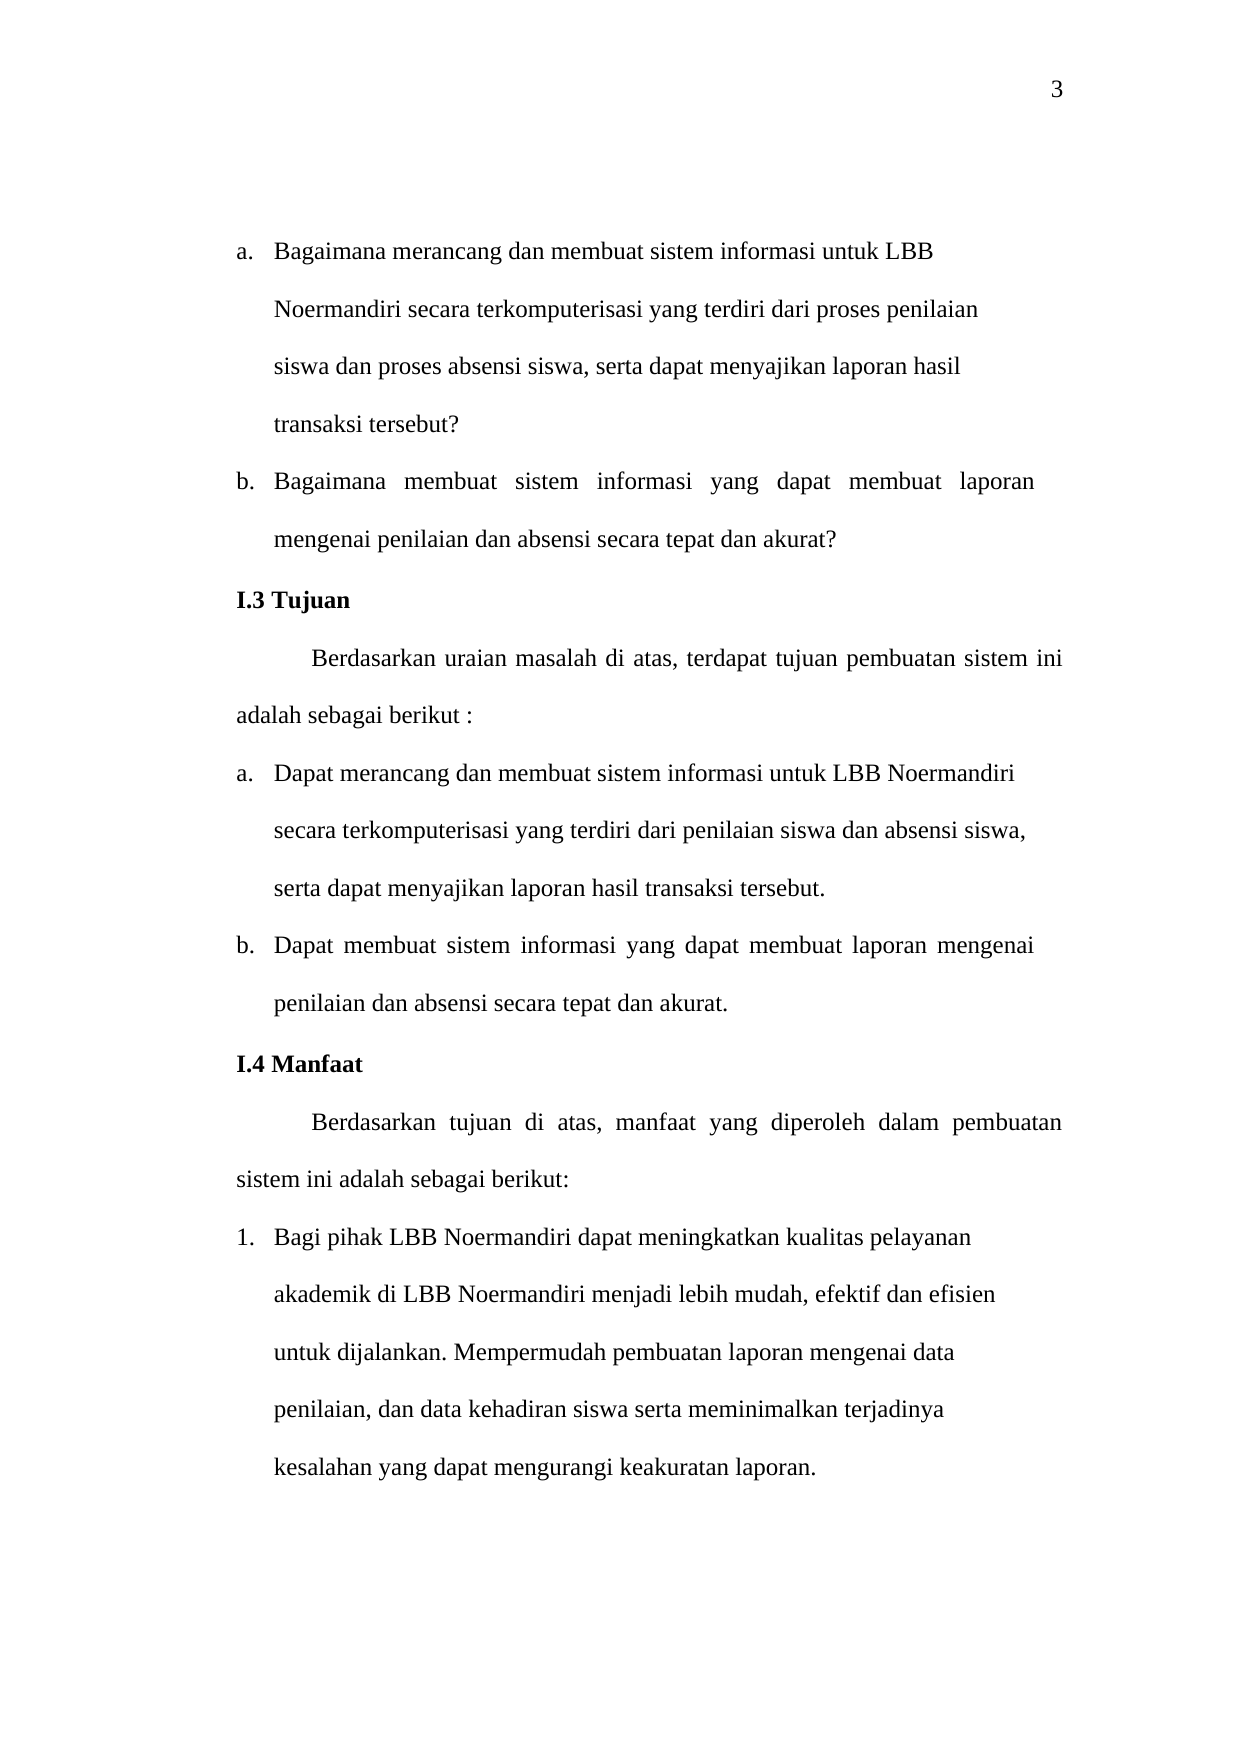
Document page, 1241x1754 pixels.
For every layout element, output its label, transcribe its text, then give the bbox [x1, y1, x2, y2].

list Bagaimana membuat sistem informasi yang dapat membuat laporan mengenai penilaian dan absensi secara tepat dan akurat? [236, 466, 1035, 552]
text Berdasarkan tujuan di atas, manfaat yang diperoleh dalam pembuatan sistem ini adalah sebagai berikut: [236, 1107, 1063, 1193]
subtitle Manfaat [236, 1049, 1063, 1078]
list Dapat merancang dan membuat sistem informasi untuk LBB Noermandiri secara terkomputerisasi yang terdiri dari penilaian siswa dan absensi siswa, serta dapat menyajikan laporan hasil transaksi tersebut. [236, 758, 1035, 902]
text Berdasarkan uraian masalah di atas, terdapat tujuan pembuatan sistem ini adalah sebagai berikut : [236, 643, 1063, 729]
list Bagi pihak LBB Noermandiri dapat meningkatkan kualitas pelayanan akademik di LBB Noermandiri menjadi lebih mudah, efektif dan efisien untuk dijalankan. Mempermudah pembuatan laporan mengenai data penilaian, dan data kehadiran siswa serta meminimalkan terjadinya kesalahan yang dapat mengurangi keakuratan laporan. [236, 1222, 1035, 1481]
list Dapat membuat sistem informasi yang dapat membuat laporan mengenai penilaian dan absensi secara tepat dan akurat. [236, 930, 1035, 1017]
list Bagaimana merancang dan membuat sistem informasi untuk LBB Noermandiri secara terkomputerisasi yang terdiri dari proses penilaian siswa dan proses absensi siswa, serta dapat menyajikan laporan hasil transaksi tersebut? [236, 236, 1035, 437]
subtitle Tujuan [236, 585, 1063, 614]
